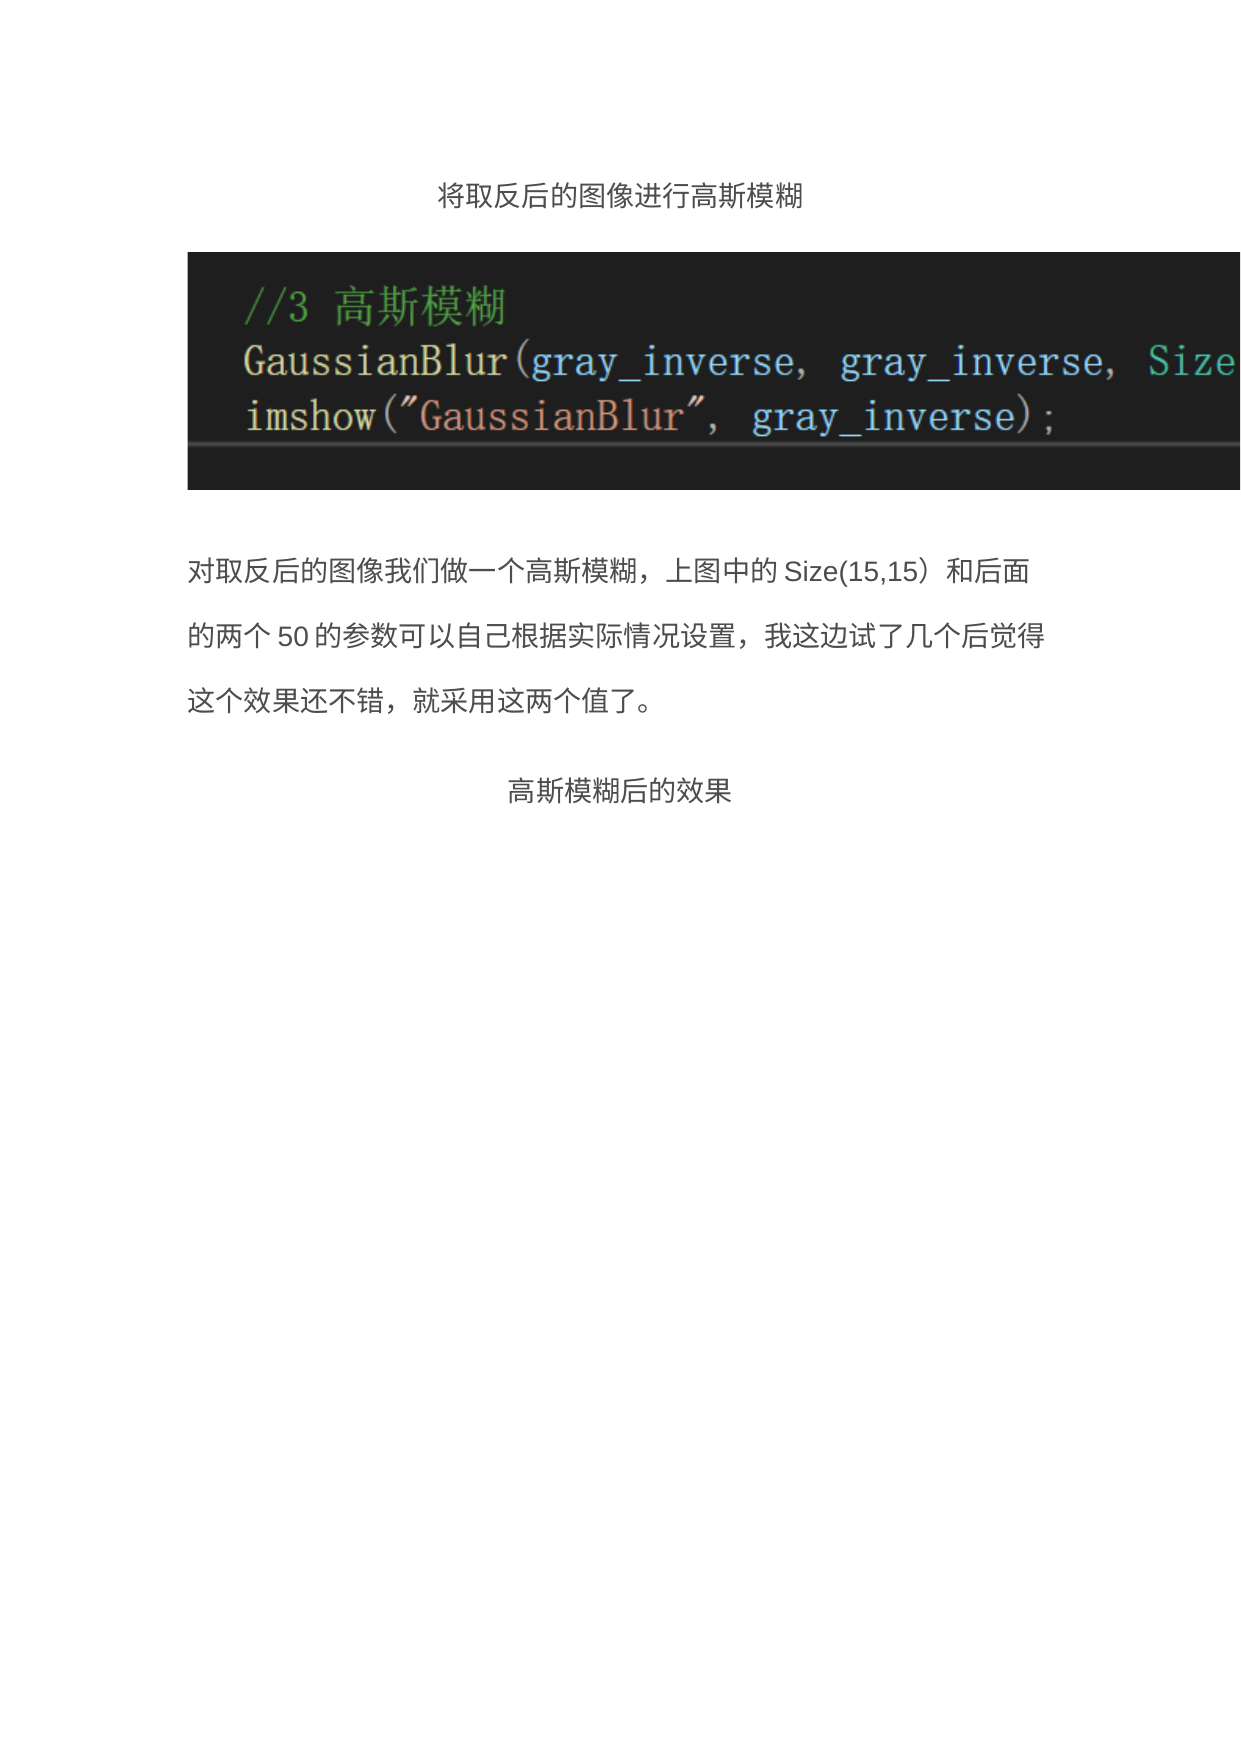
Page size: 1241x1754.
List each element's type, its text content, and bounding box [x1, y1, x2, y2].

text 高斯模糊后的效果 [187, 757, 1053, 822]
picture [187, 252, 1241, 490]
text 将取反后的图像进行高斯模糊 [187, 162, 1053, 227]
text 对取反后的图像我们做一个高斯模糊，上图中的Size(15,15）和后面的两个50的参数可以自己根据实际情况设置，我这边试了几个后觉得这个效果还不错，就采用这两个值了。 [187, 537, 1053, 732]
